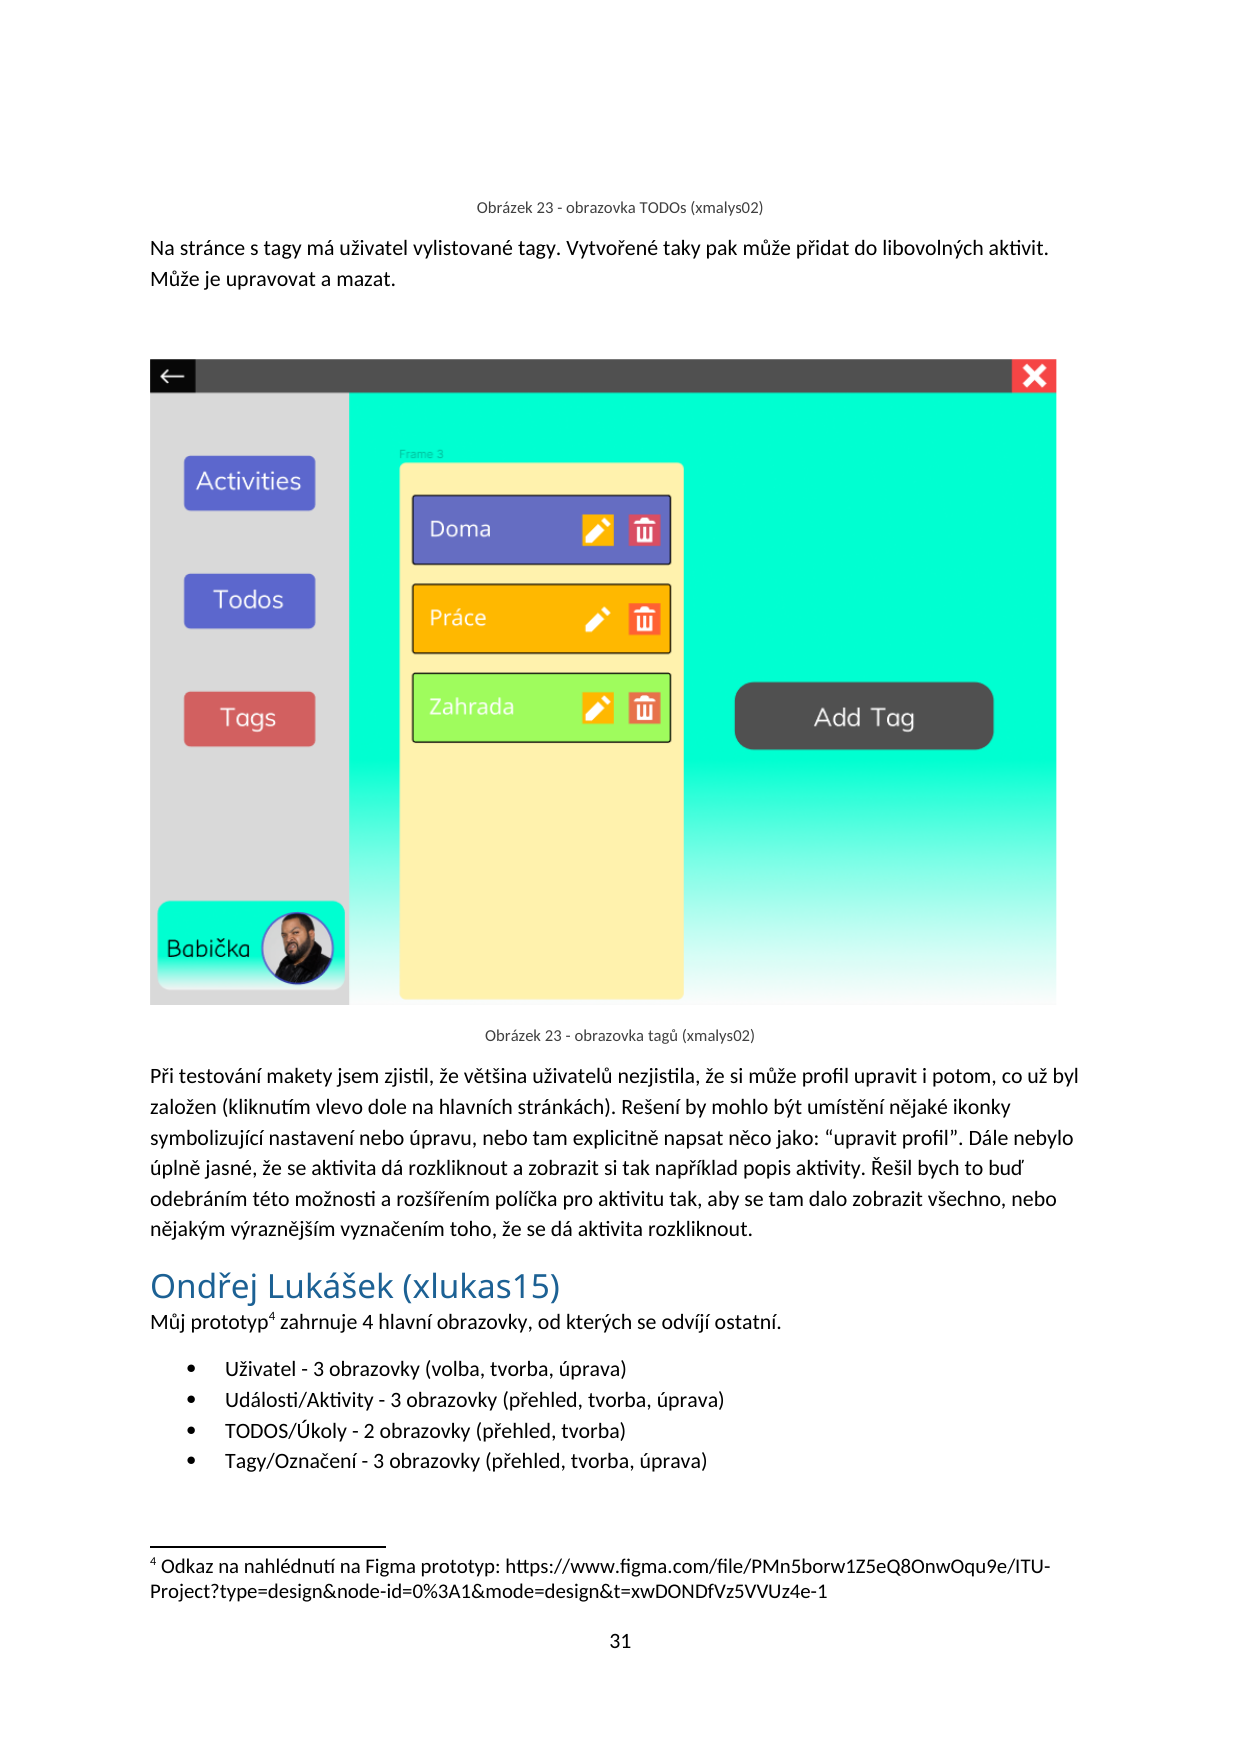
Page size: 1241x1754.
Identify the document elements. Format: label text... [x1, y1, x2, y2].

text Na stránce s tagy má uživatel vylistované tagy. Vytvořené taky pak může přidat do libovolných aktivit. Může je upravovat a mazat. [150, 234, 1090, 292]
list Události/Aktivity - 3 obrazovky (přehled, tvorba, úprava) [187, 1386, 1090, 1413]
subtitle Ondřej Lukášek (xlukas15) [150, 1263, 1090, 1308]
text Můj prototyp zahrnuje 4 hlavní obrazovky, od kterých se odvíjí ostatní. [150, 1308, 1090, 1335]
picture [150, 359, 1057, 1005]
text Při testování makety jsem zjistil, že většina uživatelů nezjistila, že si může profil upravit i potom, co už byl založen (kliknutím vlevo dole na hlavních stránkách). Rešení by mohlo být umístění nějaké ikonky symbolizující nastavení nebo úpravu, nebo tam explicitně napsat něco jako: “upravit profil”. Dále nebylo úplně jasné, že se aktivita dá rozkliknout a zobrazit si tak například popis aktivity. Řešil bych to buď odebráním této možnosti a rozšířením políčka pro aktivitu tak, aby se tam dalo zobrazit všechno, nebo nějakým výraznějším vyznačením toho, že se dá aktivita rozkliknout. [150, 1062, 1090, 1242]
text Obrázek 23 - obrazovka tagů (xmalys02) [150, 1025, 1090, 1046]
list Tagy/Označení - 3 obrazovky (přehled, tvorba, úprava) [187, 1447, 1090, 1474]
text Obrázek 23 - obrazovka TODOs (xmalys02) [150, 197, 1090, 218]
list TODOS/Úkoly - 2 obrazovky (přehled, tvorba) [187, 1417, 1090, 1443]
list Uživatel - 3 obrazovky (volba, tvorba, úprava) [187, 1356, 1090, 1382]
